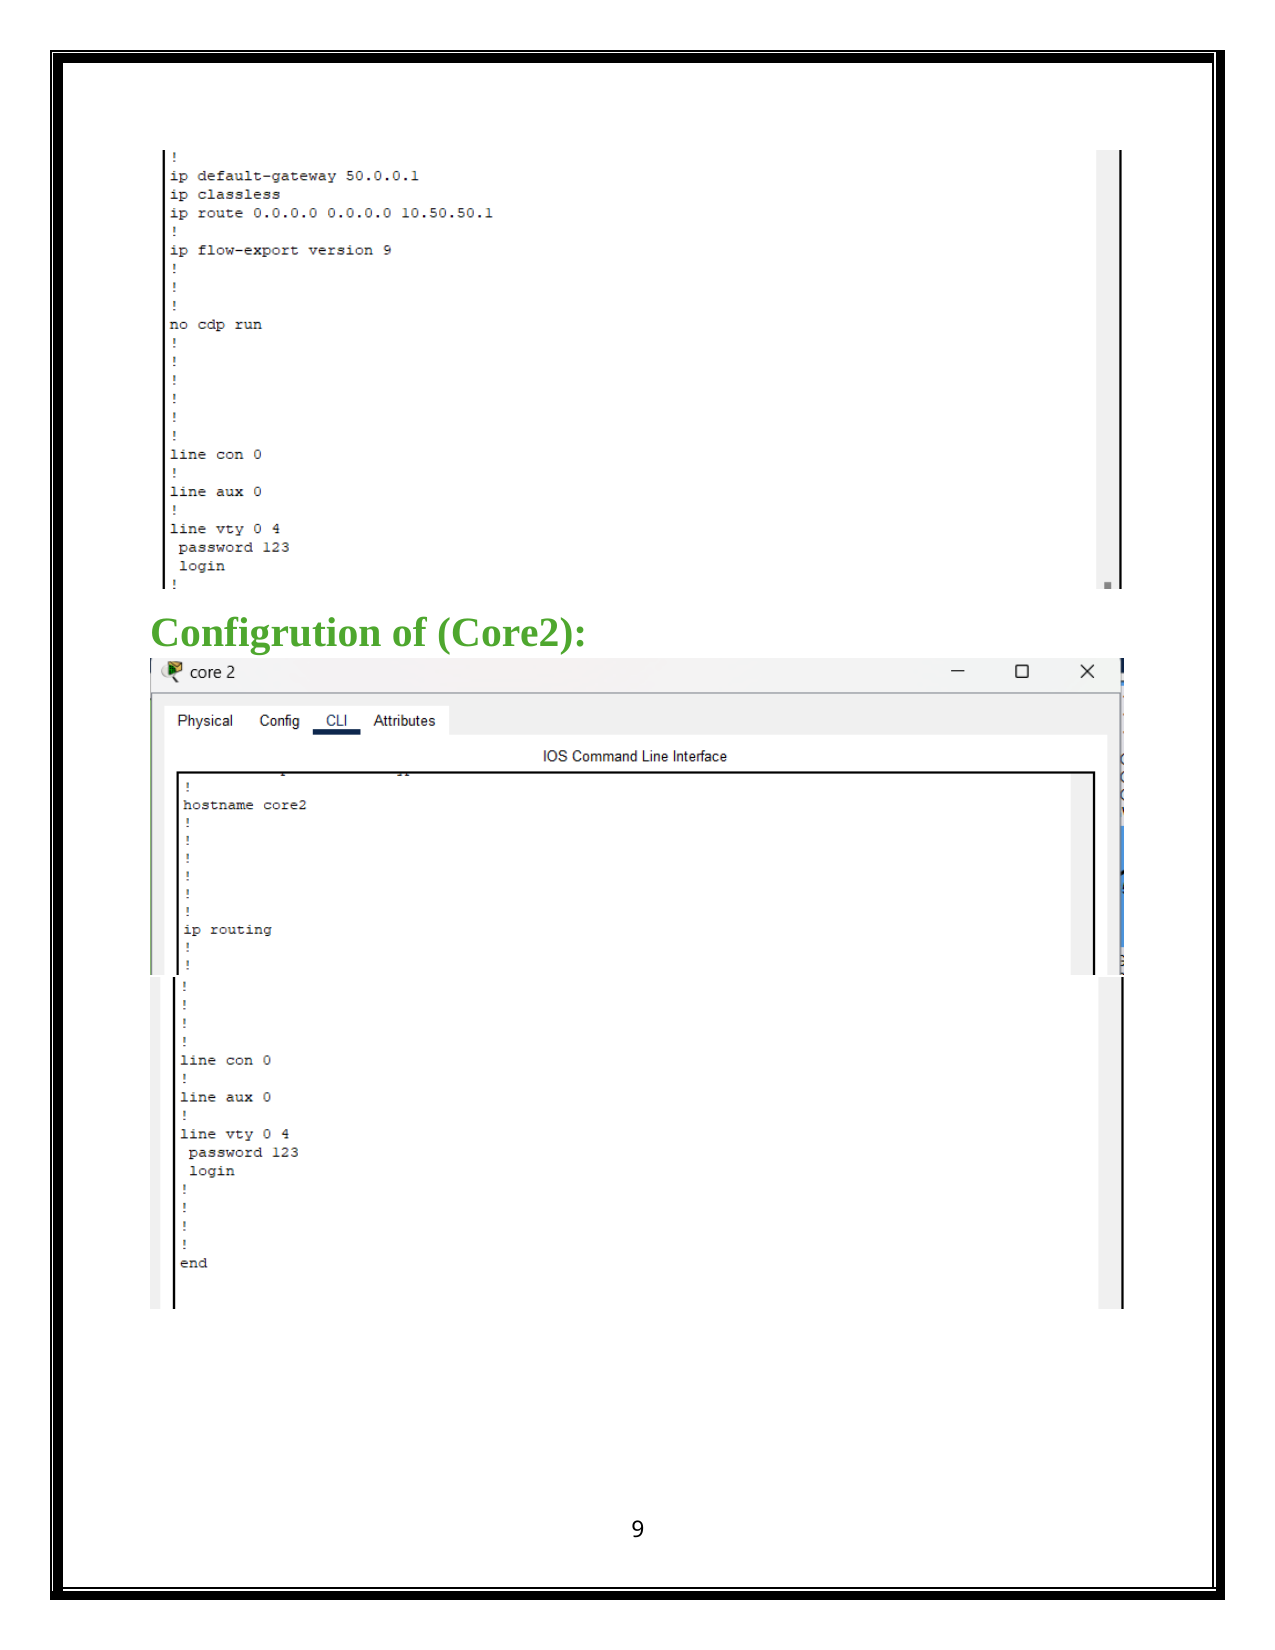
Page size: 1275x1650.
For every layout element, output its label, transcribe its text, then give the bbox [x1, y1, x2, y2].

picture [150, 977, 1125, 1309]
picture [150, 150, 1124, 589]
picture [150, 658, 1124, 975]
